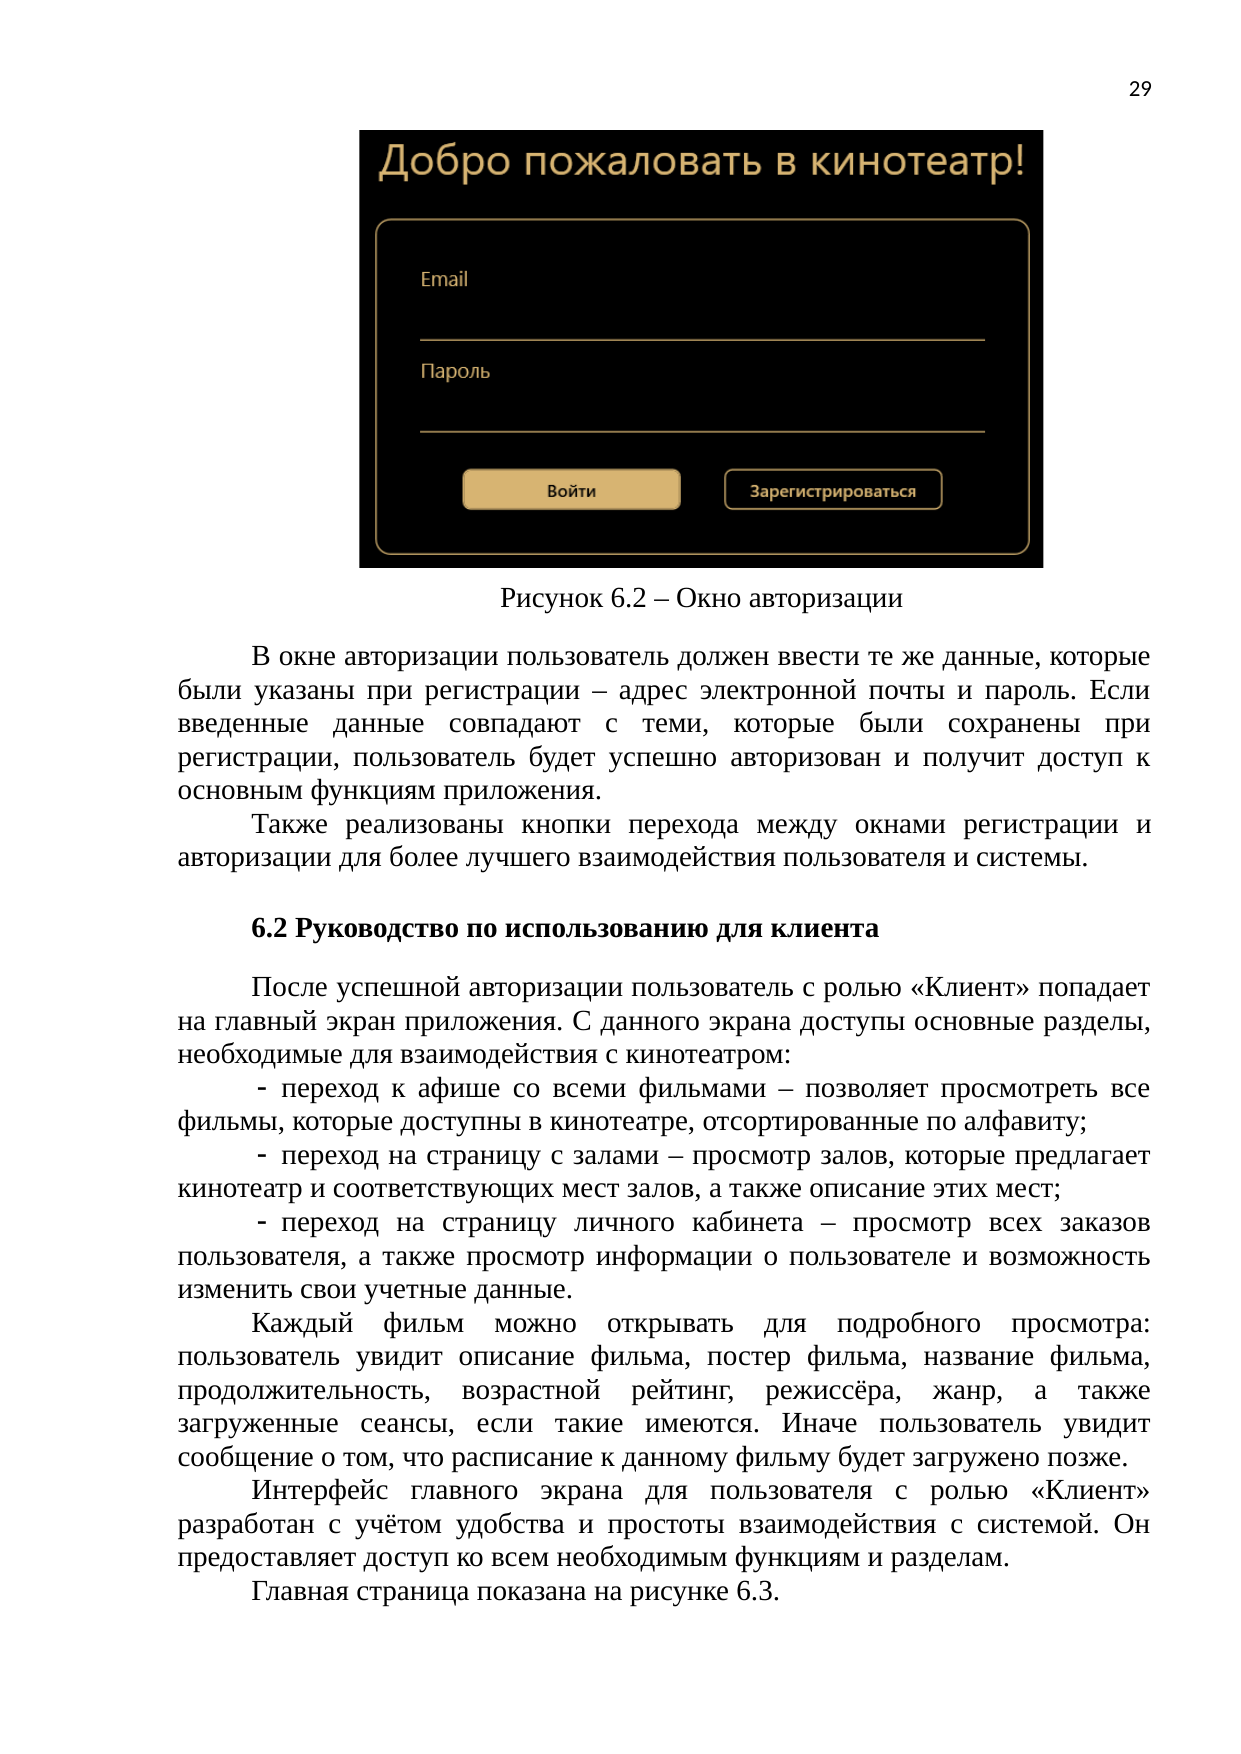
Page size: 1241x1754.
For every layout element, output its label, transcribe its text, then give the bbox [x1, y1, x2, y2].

text Главная страница показана на рисунке 6.3. [177, 1573, 1152, 1607]
text После успешной авторизации пользователь с ролью «Клиент» попадает на главный экран приложения. С данного экрана доступы основные разделы, необходимые для взаимодействия с кинотеатром: [177, 969, 1152, 1070]
text 6.2 Руководство по использованию для клиента [177, 911, 1152, 944]
list переход к афише со всеми фильмами – позволяет просмотреть все фильмы, которые доступны в кинотеатре, отсортированные по алфавиту; [177, 1070, 1152, 1137]
text Каждый фильм можно открывать для подробного просмотра: пользователь увидит описание фильма, постер фильма, название фильма, продолжительность, возрастной рейтинг, режиссёра, жанр, а также загруженные сеансы, если такие имеются. Иначе пользователь увидит сообщение о том, что расписание к данному фильму будет загружено позже. [177, 1305, 1152, 1472]
list переход на страницу личного кабинета – просмотр всех заказов пользователя, а также просмотр информации о пользователе и возможность изменить свои учетные данные. [177, 1204, 1152, 1305]
text Также реализованы кнопки перехода между окнами регистрации и авторизации для более лучшего взаимодействия пользователя и системы. [177, 806, 1152, 873]
text Рисунок 6.2 – Окно авторизации [177, 580, 1152, 613]
picture [359, 130, 1044, 568]
list переход на страницу с залами – просмотр залов, которые предлагает кинотеатр и соответствующих мест залов, а также описание этих мест; [177, 1137, 1152, 1204]
text Интерфейс главного экрана для пользователя с ролью «Клиент» разработан с учётом удобства и простоты взаимодействия с системой. Он предоставляет доступ ко всем необходимым функциям и разделам. [177, 1472, 1152, 1573]
text В окне авторизации пользователь должен ввести те же данные, которые были указаны при регистрации – адрес электронной почты и пароль. Если введенные данные совпадают с теми, которые были сохранены при регистрации, пользователь будет успешно авторизован и получит доступ к основным функциям приложения. [177, 638, 1152, 806]
